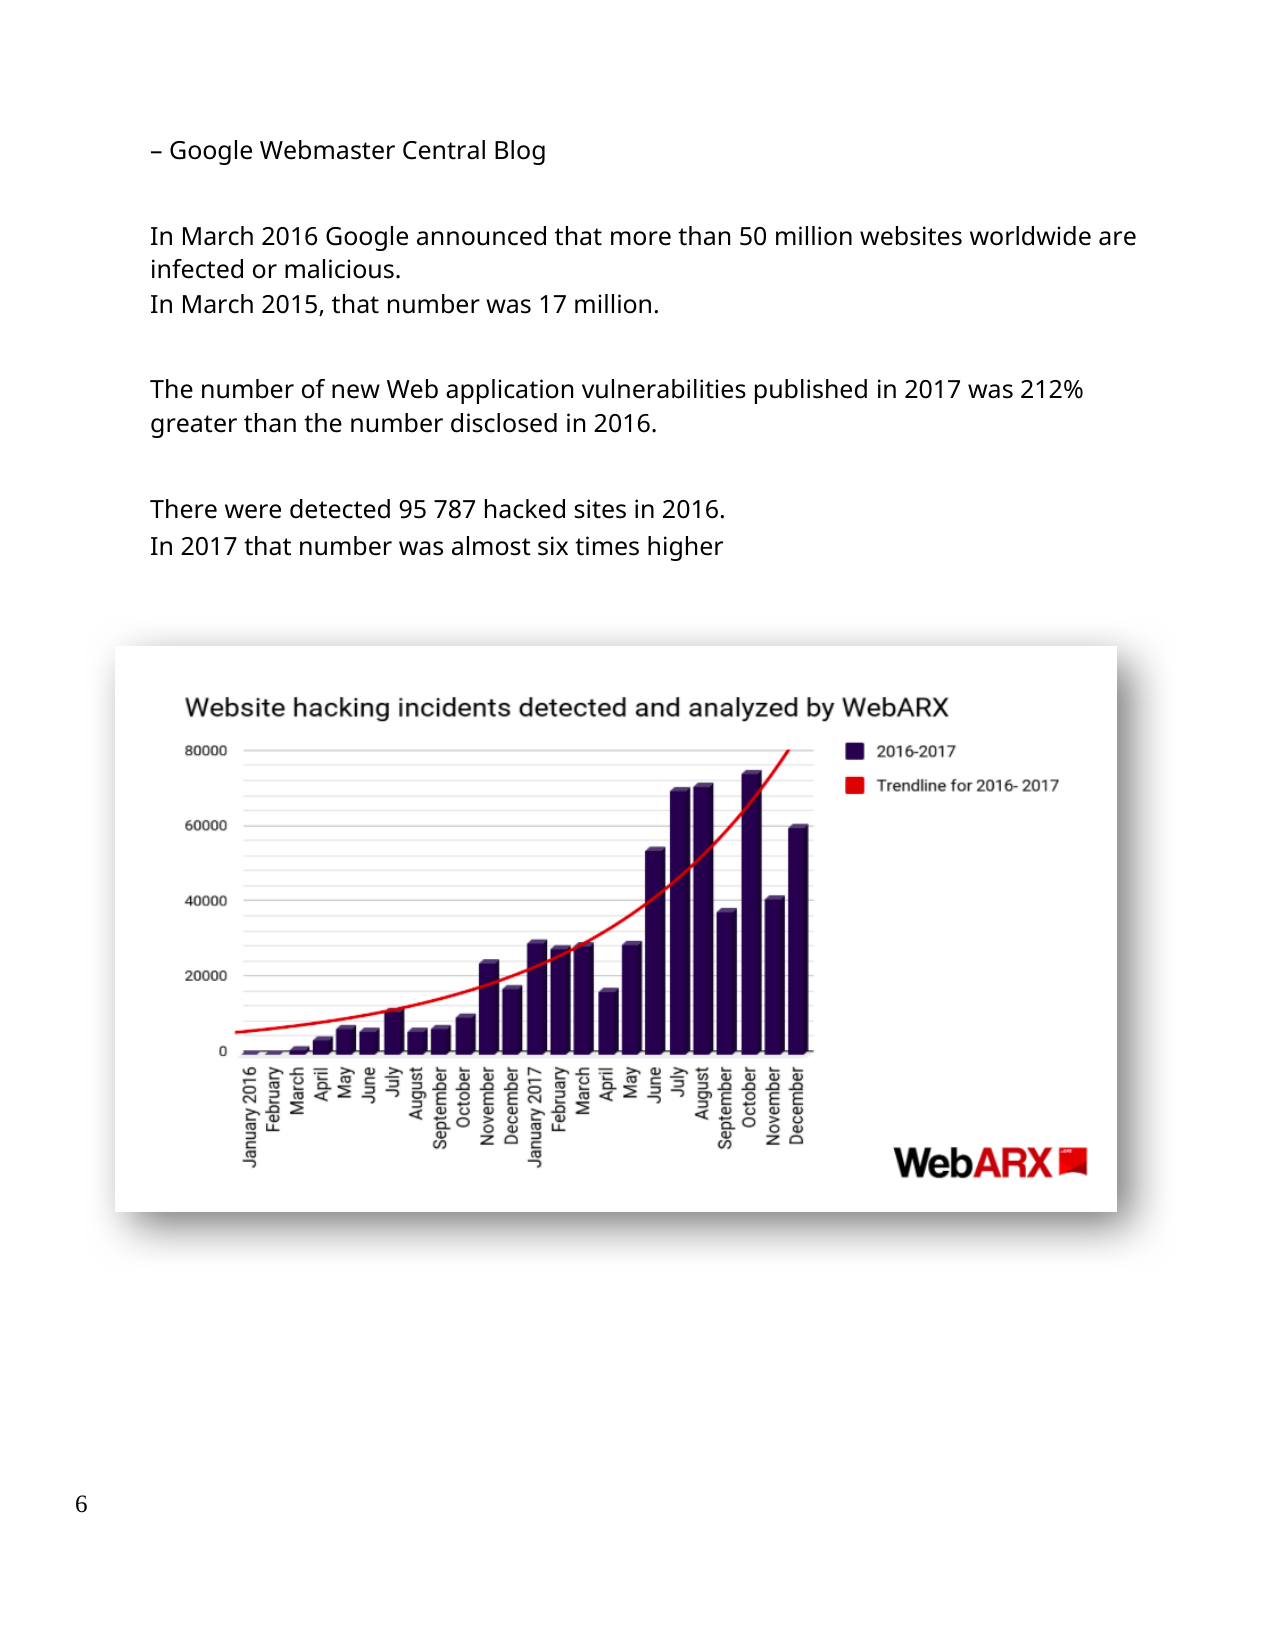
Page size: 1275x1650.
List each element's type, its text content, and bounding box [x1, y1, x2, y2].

text There were detected 95 787 hacked sites in 2016. In 2017 that number was almost six times higher [150, 492, 1200, 564]
picture [115, 646, 1117, 1212]
text In March 2016 Google announced that more than 50 million websites worldwide are infected or malicious. In March 2015, that number was 17 million. [150, 218, 1200, 320]
text The number of new Web application vulnerabilities published in 2017 was 212% greater than the number disclosed in 2016. [150, 372, 1200, 440]
text – Google Webmaster Central Blog [150, 132, 1200, 167]
